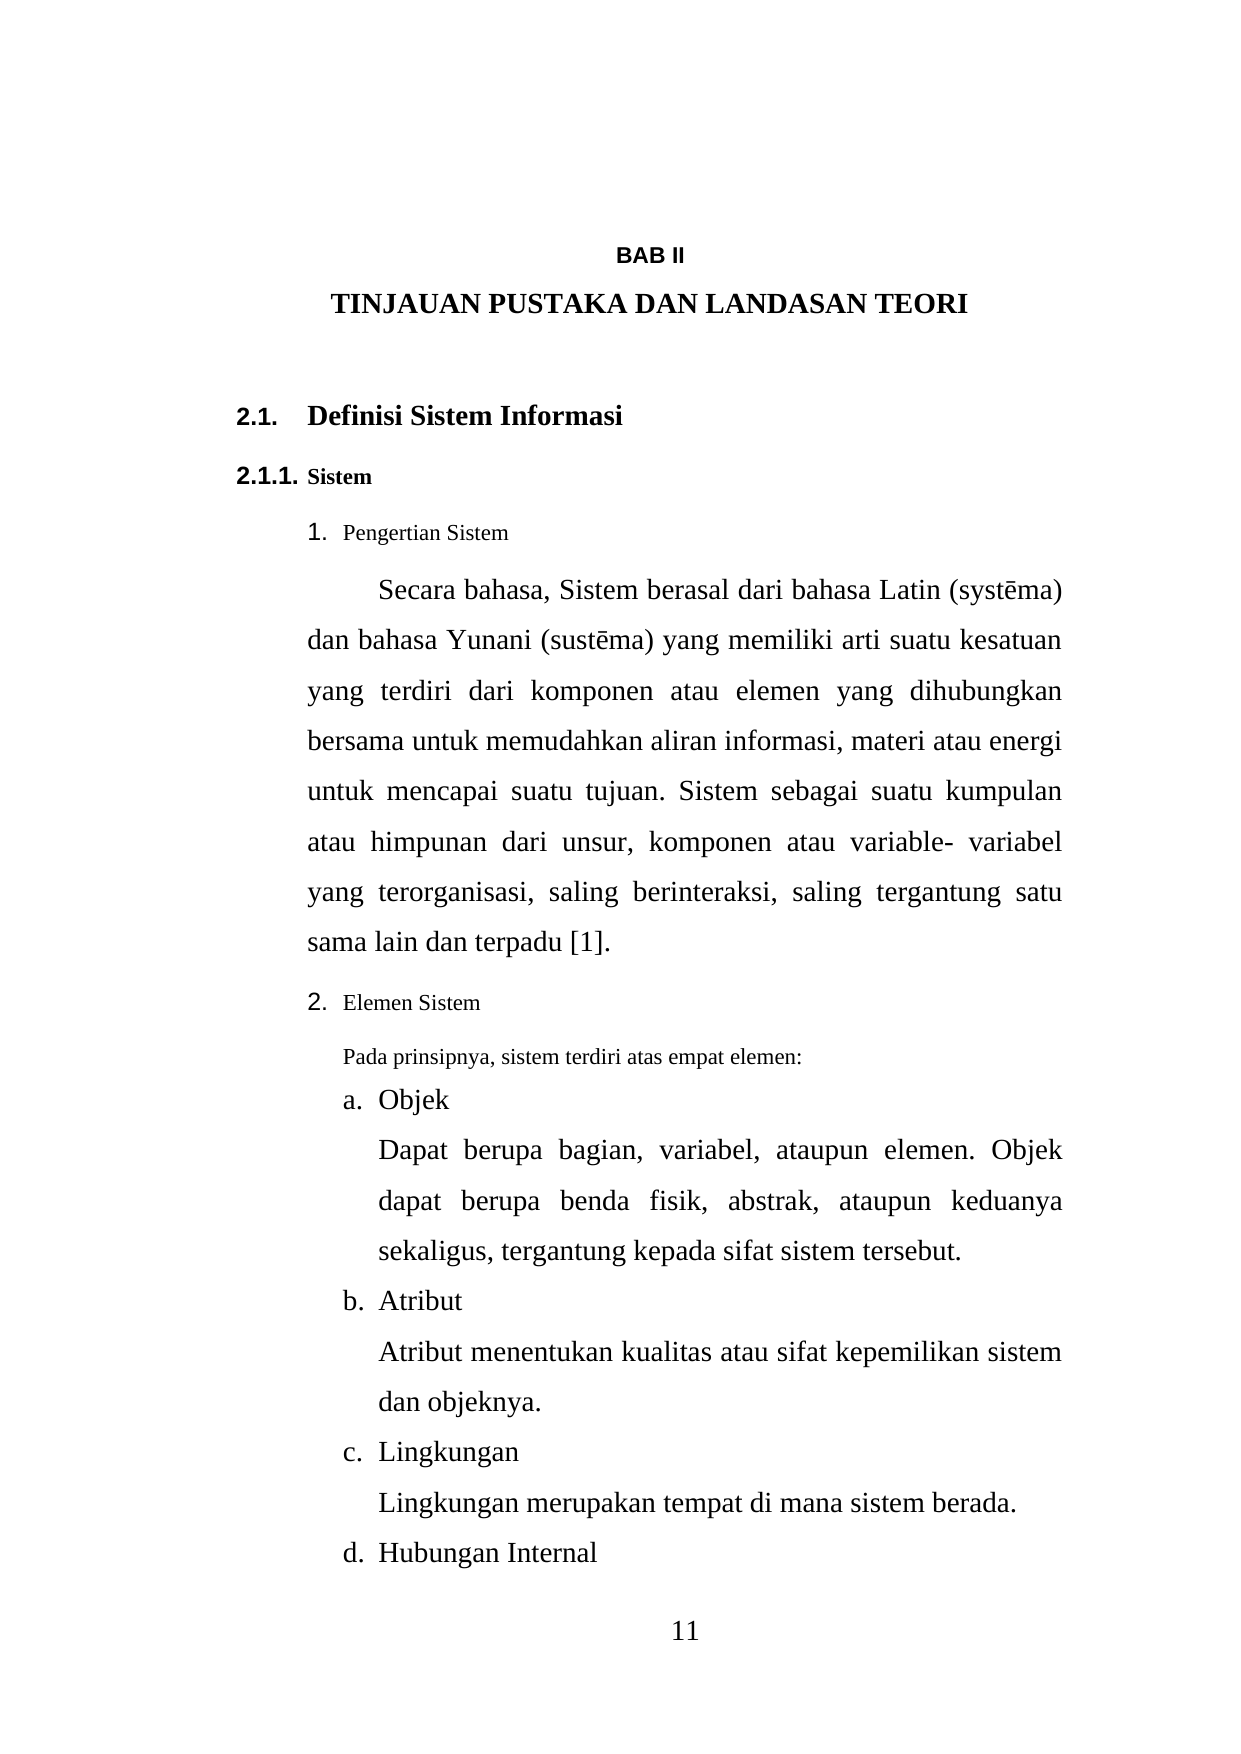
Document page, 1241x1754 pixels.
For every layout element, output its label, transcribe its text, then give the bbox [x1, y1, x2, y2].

subtitle Definisi Sistem Informasi [236, 398, 1063, 432]
subtitle Atribut menentukan kualitas atau sifat kepemilikan sistem dan objeknya. [378, 1334, 1063, 1418]
subtitle Atribut [343, 1283, 1063, 1317]
subtitle Lingkungan [343, 1434, 1063, 1468]
subtitle Hubungan Internal [343, 1535, 1063, 1568]
subtitle Sistem [236, 461, 1063, 489]
subtitle Elemen Sistem [307, 987, 1063, 1016]
subtitle Lingkungan merupakan tempat di mana sistem berada. [378, 1485, 1063, 1518]
subtitle Objek [343, 1082, 1063, 1116]
subtitle TINJAUAN PUSTAKA DAN LANDASAN TEORI [236, 236, 1063, 320]
subtitle Pengertian Sistem [307, 516, 1063, 545]
subtitle Dapat berupa bagian, variabel, ataupun elemen. Objek dapat berupa benda fisik, abstrak, ataupun keduanya sekaligus, tergantung kepada sifat sistem tersebut. [378, 1132, 1063, 1267]
subtitle Pada prinsipnya, sistem terdiri atas empat elemen: [343, 1043, 1063, 1069]
text Secara bahasa, Sistem berasal dari bahasa Latin (systēma) dan bahasa Yunani (sustēma) yang memiliki arti suatu kesatuan yang terdiri dari komponen atau elemen yang dihubungkan bersama untuk memudahkan aliran informasi, materi atau energi untuk mencapai suatu tujuan. Sistem sebagai suatu kumpulan atau himpunan dari unsur, komponen atau variable- variabel yang terorganisasi, saling berinteraksi, saling tergantung satu sama lain dan terpadu [1]. [307, 572, 1063, 958]
